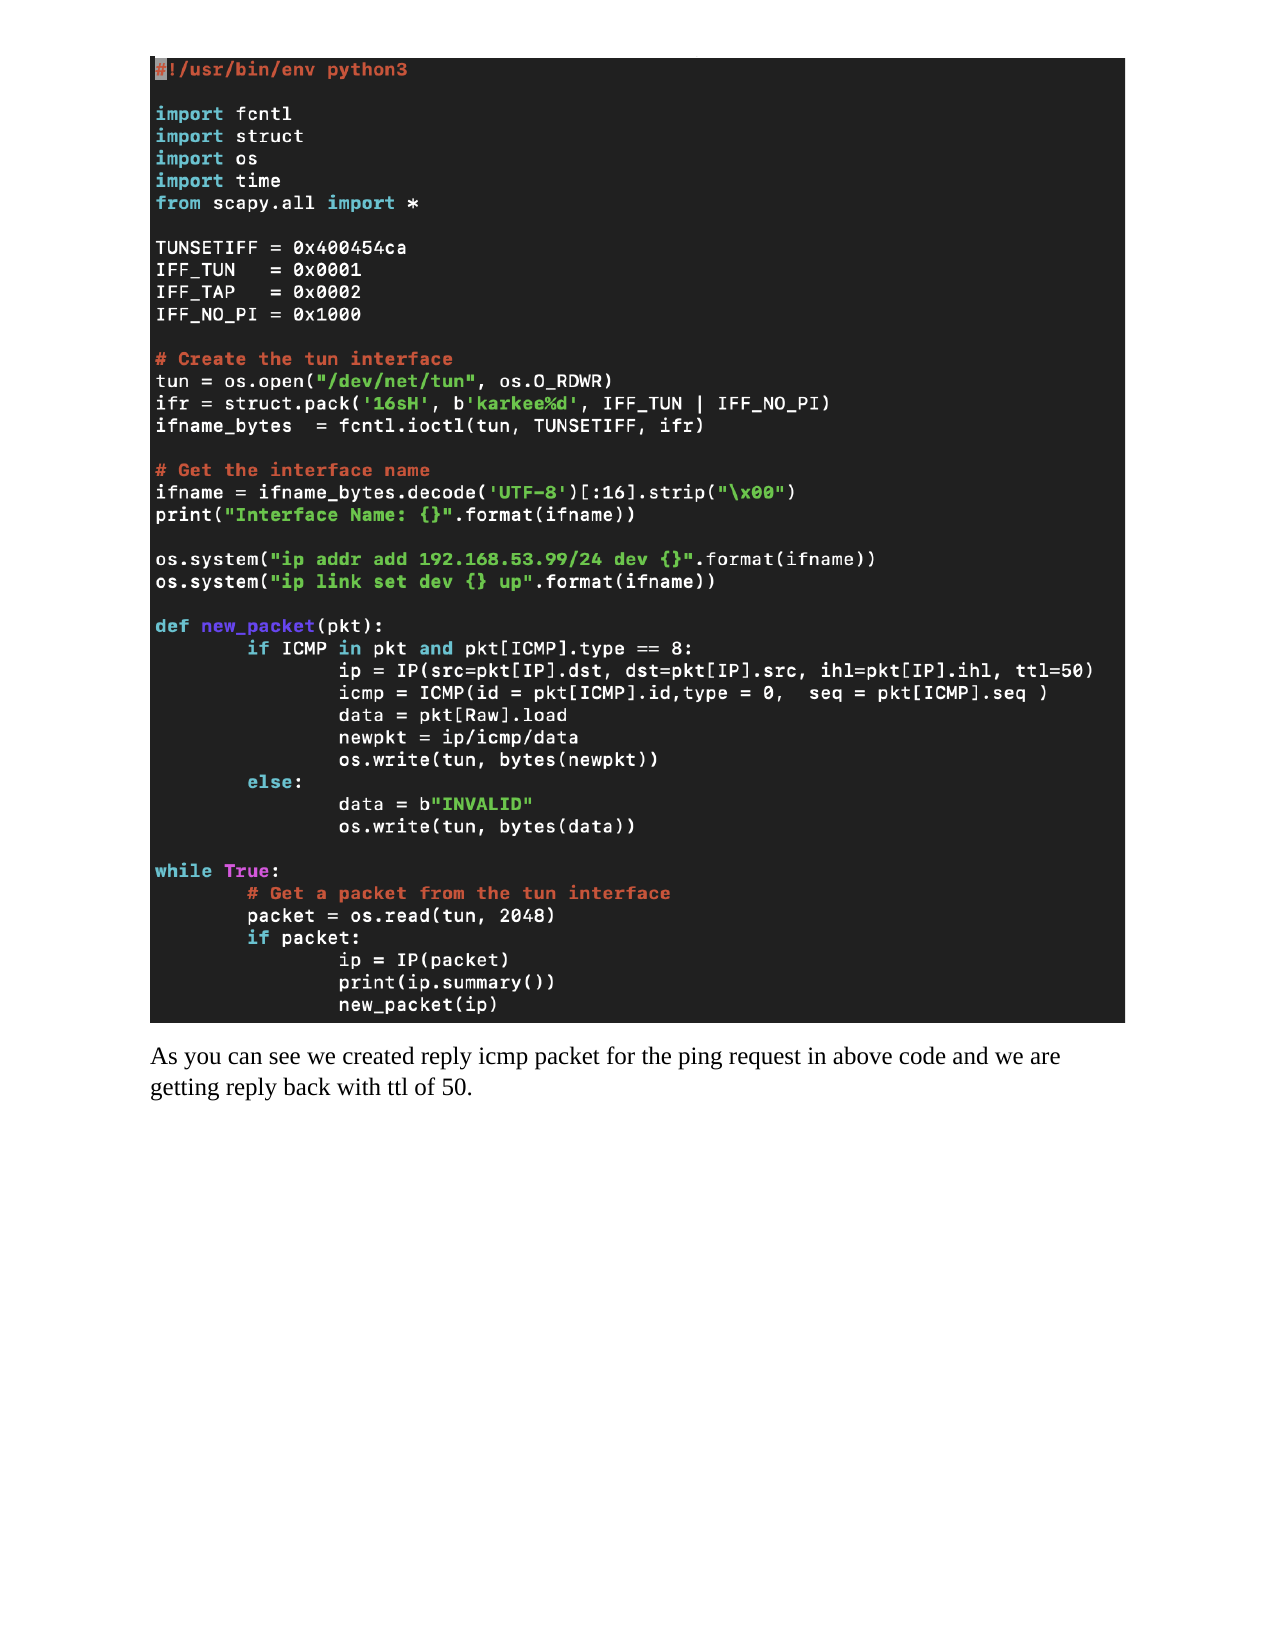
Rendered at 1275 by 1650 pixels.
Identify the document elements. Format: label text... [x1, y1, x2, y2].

picture [150, 56, 1125, 1023]
text As you can see we created reply icmp packet for the ping request in above code and we are getting reply back with ttl of 50.We can see TCPdump reply request sequence [150, 1041, 1125, 1101]
